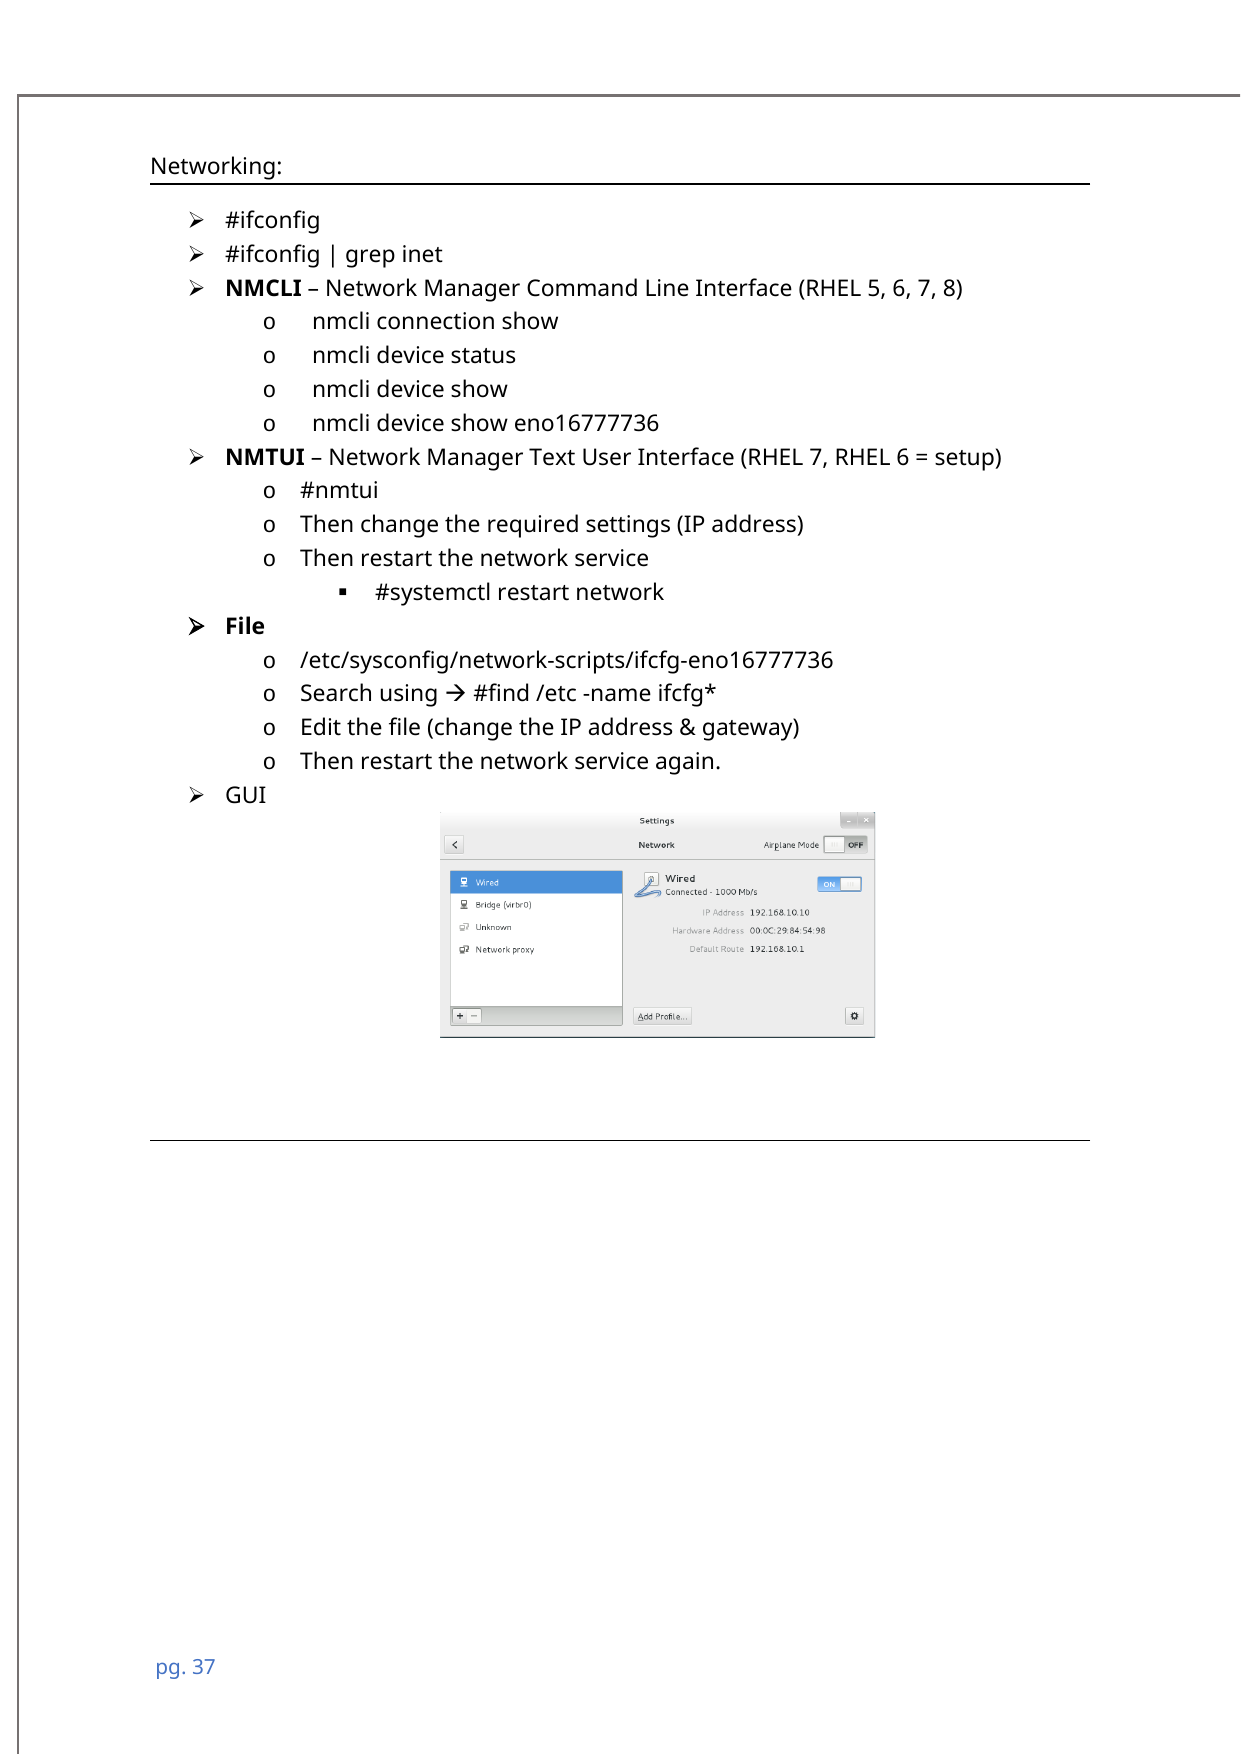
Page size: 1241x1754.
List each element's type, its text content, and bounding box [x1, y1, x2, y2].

list GUI [187, 779, 1090, 810]
list /etc/sysconfig/network-scripts/ifcfg-eno16777736 [262, 643, 1090, 675]
list nmcli device show [262, 373, 1090, 404]
list #ifconfig [187, 204, 1090, 235]
list nmcli connection show [262, 305, 1090, 337]
picture [440, 812, 876, 1038]
list #nmtui [262, 474, 1090, 506]
list Search using #find /etc -name ifcfg* [262, 677, 1090, 709]
list NMTUI – Network Manager Text User Interface (RHEL 7, RHEL 6 = setup) [187, 441, 1090, 472]
list Then change the required settings (IP address) [262, 508, 1090, 540]
list File [187, 610, 1090, 641]
text Networking: [150, 150, 1090, 183]
list Edit the file (change the IP address & gateway) [262, 711, 1090, 743]
list Then restart the network service [262, 542, 1090, 573]
list #ifconfig | grep inet [187, 238, 1090, 269]
list nmcli device show eno16777736 [262, 407, 1090, 438]
list Then restart the network service again. [262, 745, 1090, 776]
list nmcli device status [262, 339, 1090, 371]
list #systemctl restart network [337, 576, 1090, 607]
list NMCLI – Network Manager Command Line Interface (RHEL 5, 6, 7, 8) [187, 272, 1090, 303]
